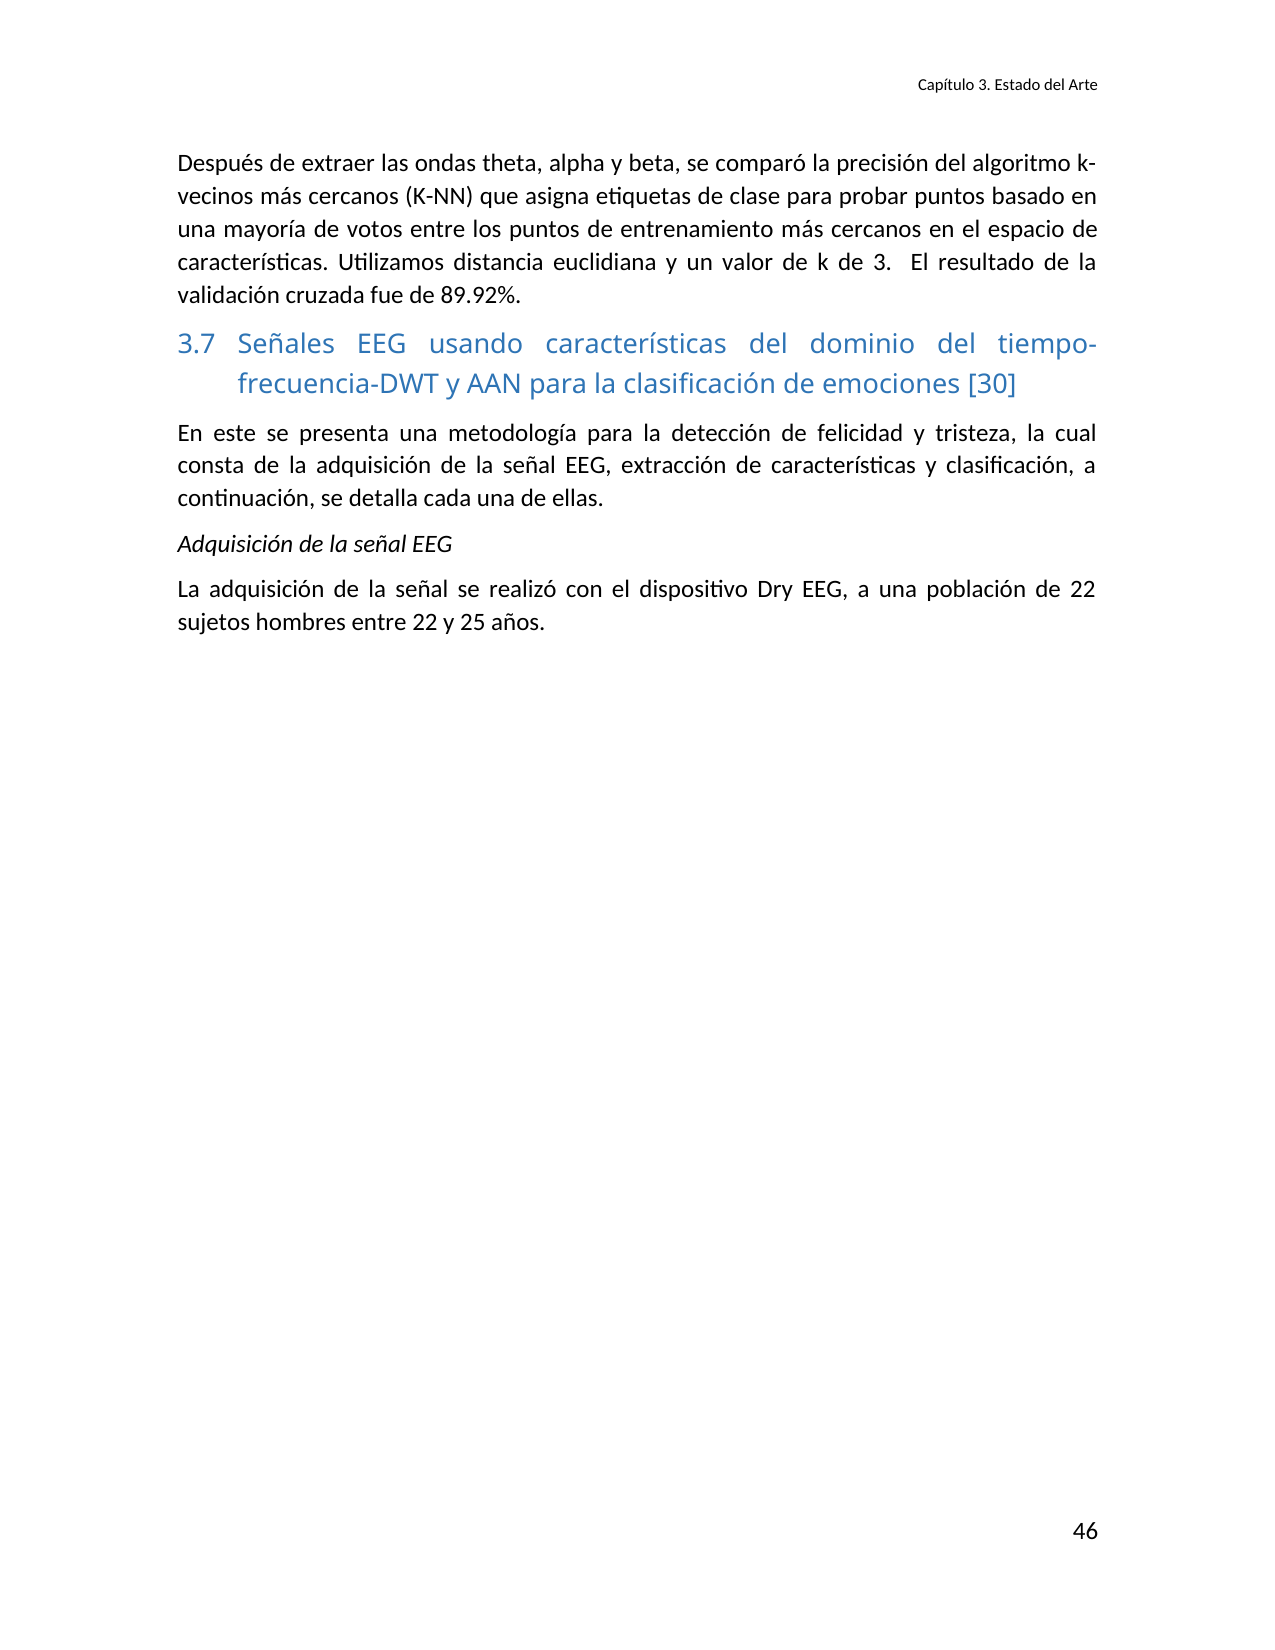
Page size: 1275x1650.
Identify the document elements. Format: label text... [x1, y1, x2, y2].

text Adquisición de la señal EEG [177, 528, 1098, 558]
text La adquisición de la señal se realizó con el dispositivo Dry EEG, a una población de 22 sujetos hombres entre 22 y 25 años. [177, 573, 1098, 637]
subtitle Señales EEG usando características del dominio del tiempo-frecuencia-DWT y AAN para la clasificación de emociones [30] [177, 325, 1098, 401]
text Después de extraer las ondas theta, alpha y beta, se comparó la precisión del algoritmo k-vecinos más cercanos (K-NN) que asigna etiquetas de clase para probar puntos basado en una mayoría de votos entre los puntos de entrenamiento más cercanos en el espacio de características. Utilizamos distancia euclidiana y un valor de k de 3. El resultado de la validación cruzada fue de 89.92%. [177, 148, 1098, 310]
text En este se presenta una metodología para la detección de felicidad y tristeza, la cual consta de la adquisición de la señal EEG, extracción de características y clasificación, a continuación, se detalla cada una de ellas. [177, 417, 1098, 513]
